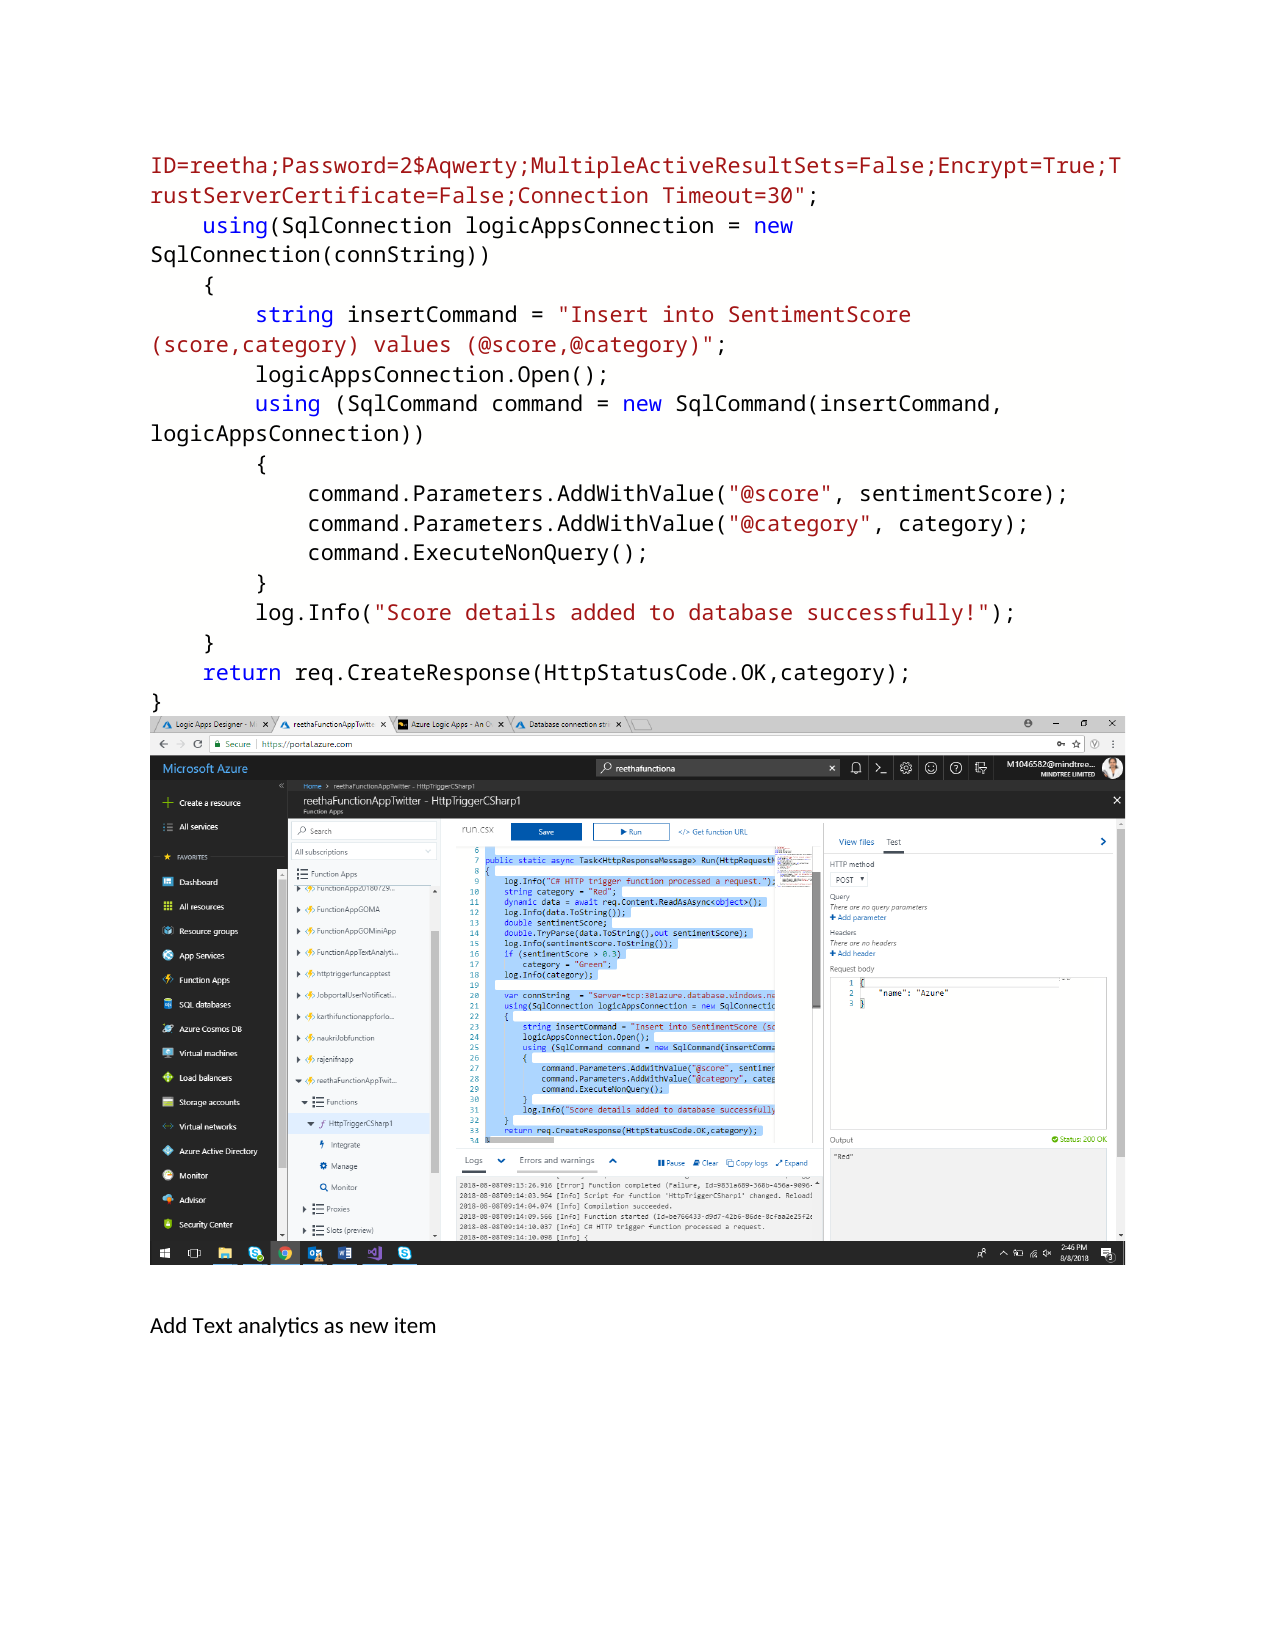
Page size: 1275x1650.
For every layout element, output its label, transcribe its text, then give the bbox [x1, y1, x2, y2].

picture [150, 716, 1125, 1265]
text Add Text analytics as new item [150, 1311, 1125, 1339]
text string insertCommand = "Insert into SentimentScore (score,category) values (@score,@category)"; [150, 299, 1125, 358]
text command.Parameters.AddWithValue("@score", sentimentScore); [150, 478, 1125, 507]
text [150, 150, 1125, 209]
text command.Parameters.AddWithValue("@category", category); [150, 507, 1125, 537]
text } [150, 686, 1125, 716]
text } [150, 567, 1125, 597]
text } [150, 627, 1125, 656]
text logicAppsConnection.Open(); [150, 358, 1125, 388]
text return req.CreateResponse(HttpStatusCode.OK,category); [150, 656, 1125, 686]
text using(SqlConnection logicAppsConnection = new SqlConnection(connString)) [150, 209, 1125, 269]
text using (SqlCommand command = new SqlCommand(insertCommand, logicAppsConnection)) [150, 388, 1125, 448]
text { [150, 448, 1125, 478]
text log.Info("Score details added to database successfully!"); [150, 597, 1125, 627]
text { [150, 269, 1125, 299]
text command.ExecuteNonQuery(); [150, 537, 1125, 567]
